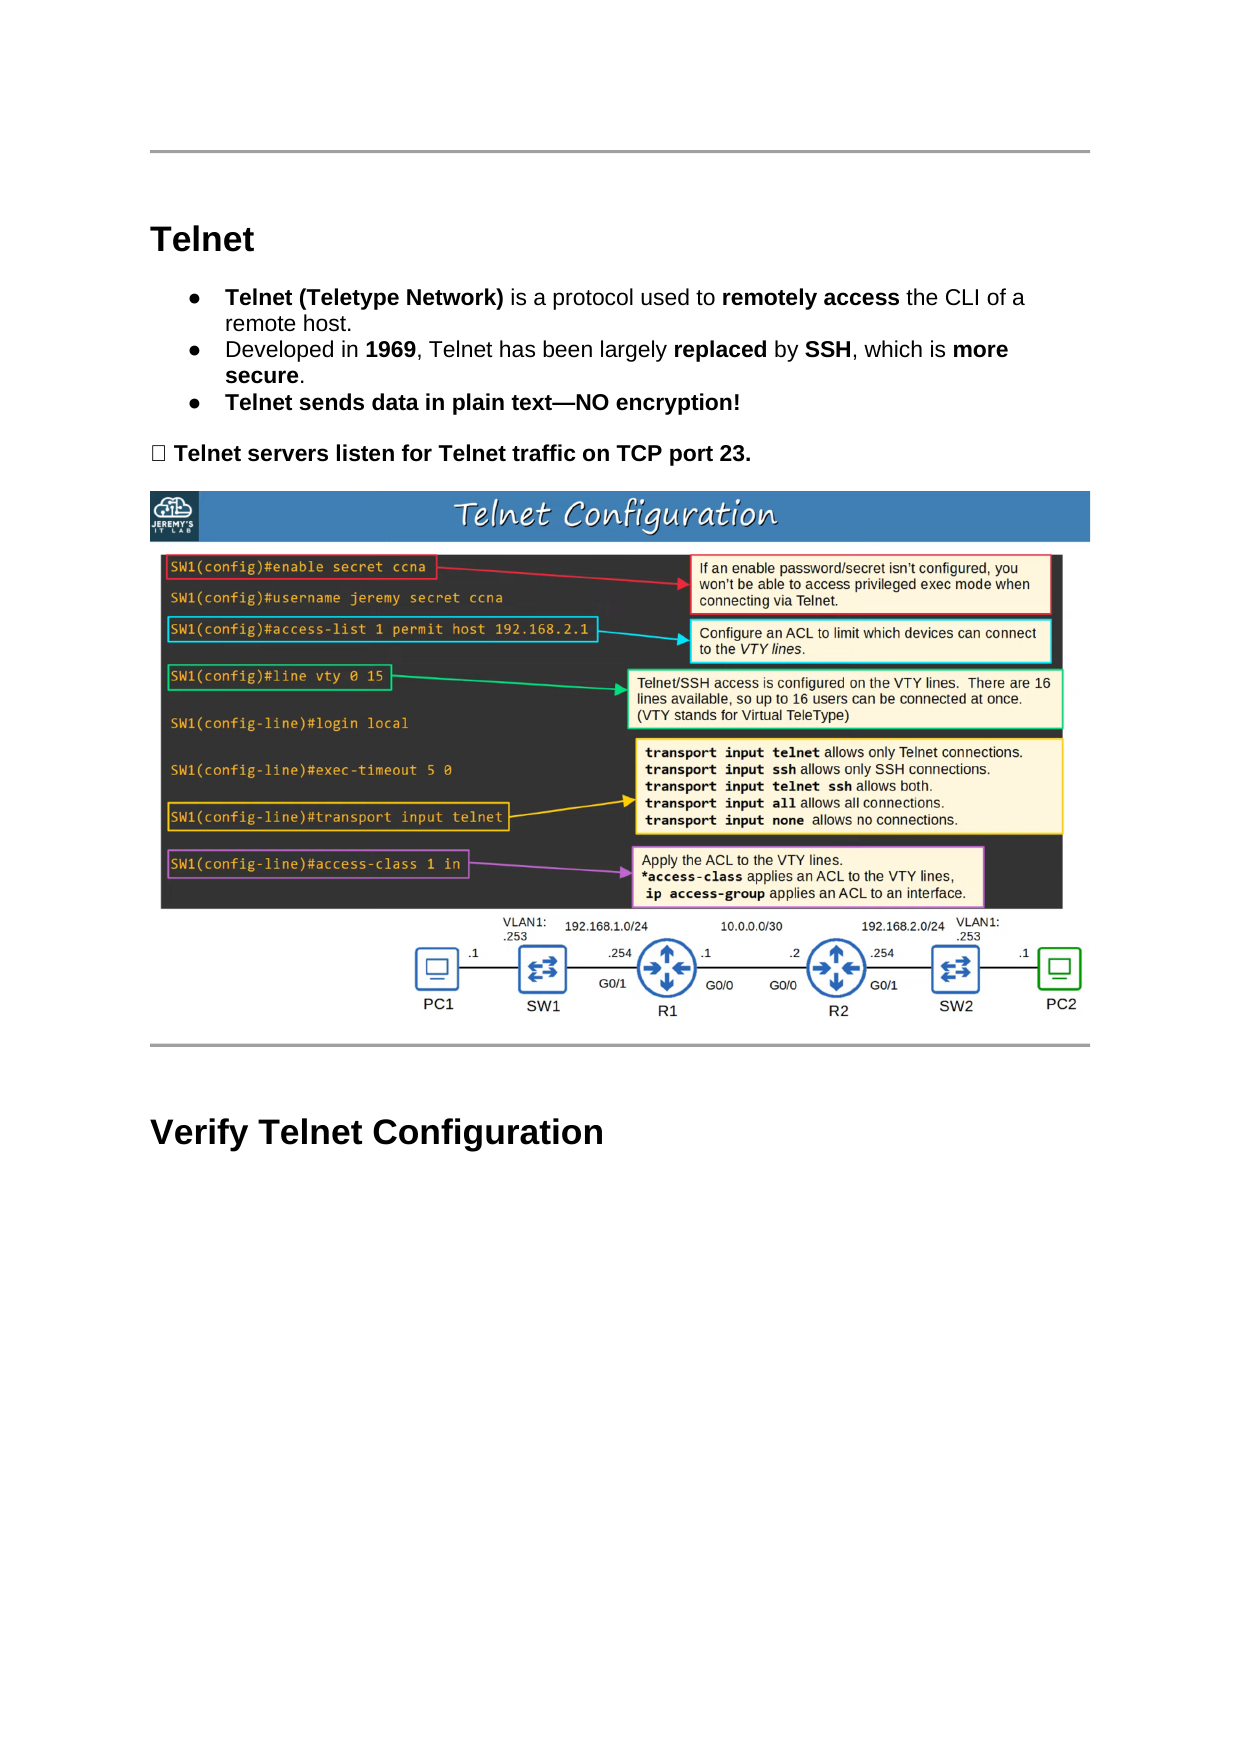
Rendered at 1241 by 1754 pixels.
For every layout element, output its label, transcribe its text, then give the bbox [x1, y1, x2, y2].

subtitle Verify Telnet Configuration [150, 1111, 1090, 1152]
list Telnet (Teletype Network) is a protocol used to remotely access the CLI of a remote host. [187, 283, 1090, 336]
subtitle Telnet [150, 218, 1090, 258]
list Telnet sends data in plain text—NO encryption! [187, 389, 1090, 415]
picture [150, 491, 1091, 1019]
text 💡 Telnet servers listen for Telnet traffic on TCP port 23. [150, 440, 1090, 467]
list Developed in 1969, Telnet has been largely replaced by SSH, which is more secure. [187, 336, 1090, 389]
